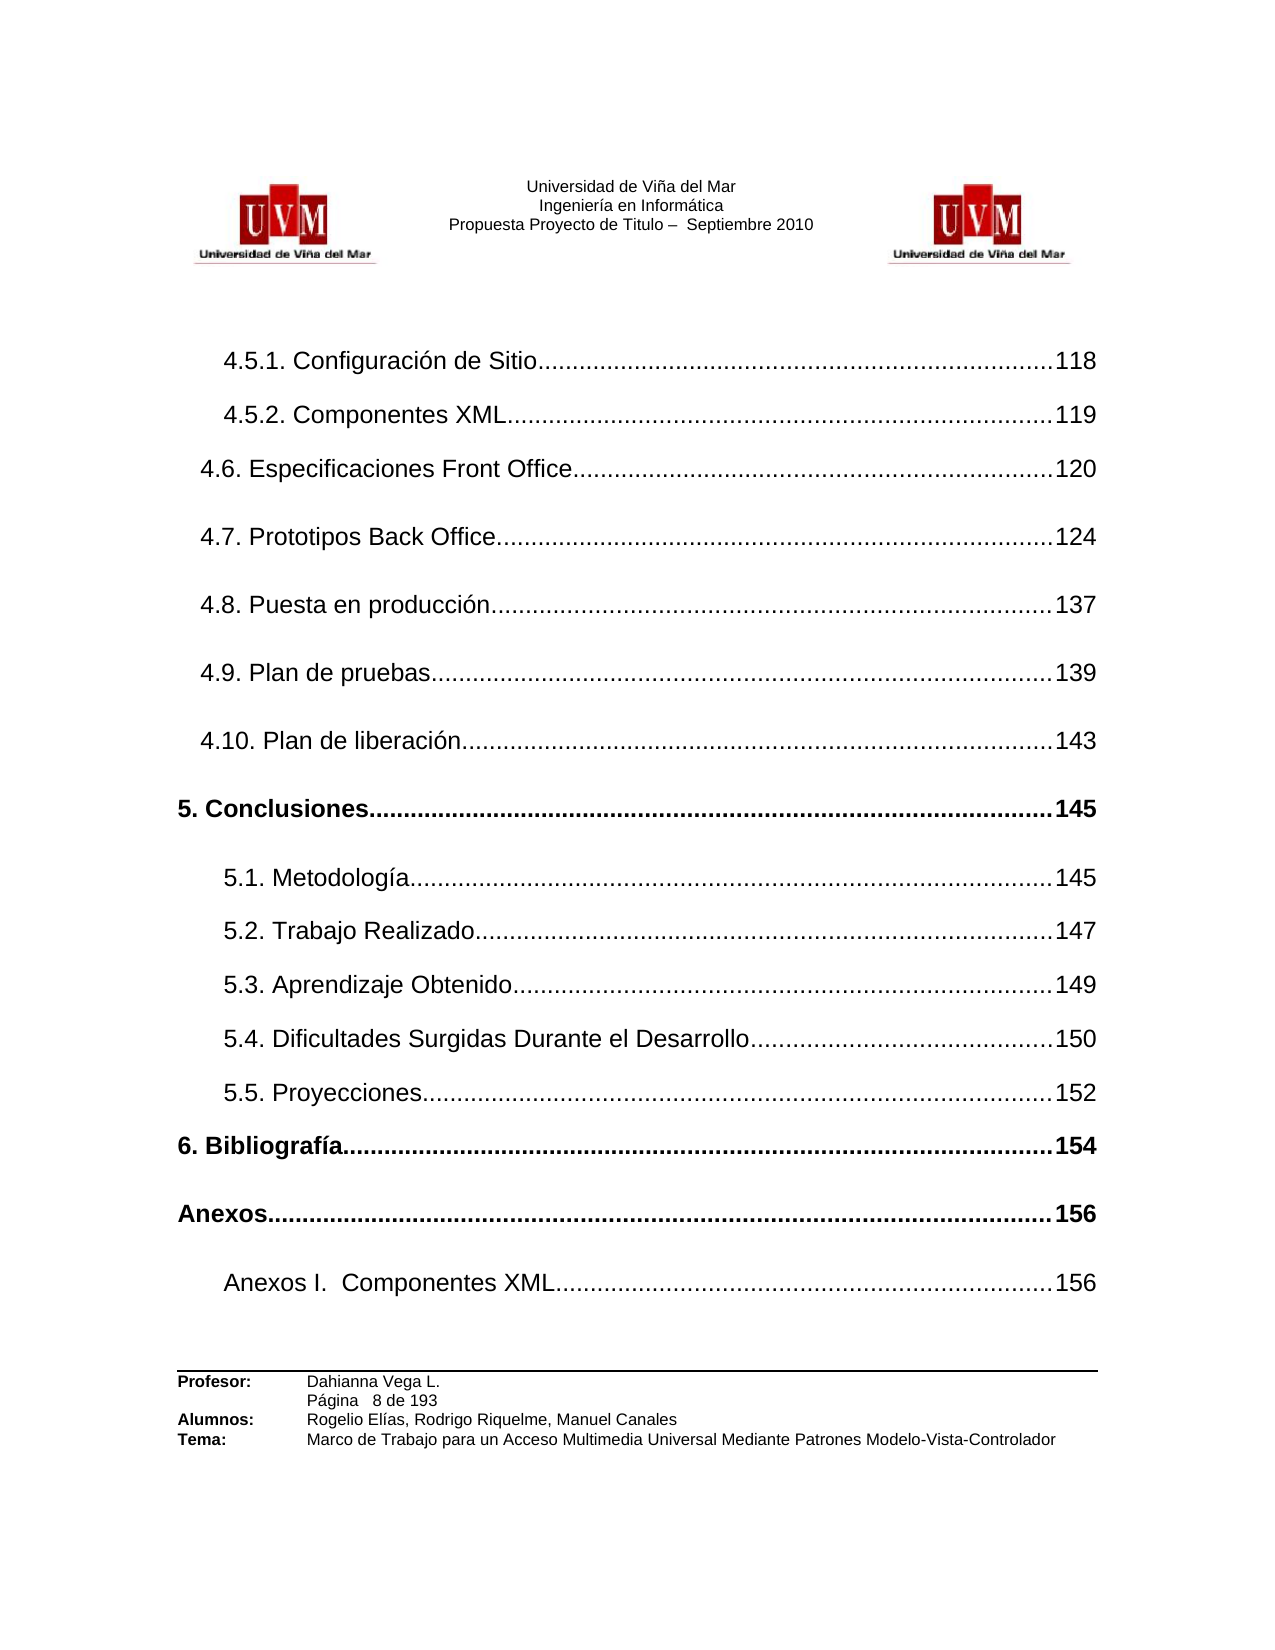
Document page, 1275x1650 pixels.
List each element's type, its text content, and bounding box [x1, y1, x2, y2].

text Anexos 156 [177, 1199, 1098, 1228]
text 5.2. Trabajo Realizado 147 [223, 916, 1098, 945]
picture [177, 176, 390, 267]
text 4.5.1. Configuración de Sitio 118 [223, 346, 1098, 375]
text Anexos I. Componentes XML 156 [223, 1268, 1098, 1296]
text 5.4. Dificultades Surgidas Durante el Desarrollo 150 [223, 1024, 1098, 1053]
text 6. Bibliografía 154 [177, 1131, 1098, 1160]
text 5. Conclusiones 145 [177, 794, 1098, 823]
text 4.9. Plan de pruebas 139 [200, 658, 1098, 687]
text 4.6. Especificaciones Front Office 120 [200, 454, 1098, 483]
text 5.5. Proyecciones 152 [223, 1078, 1098, 1106]
text 4.10. Plan de liberación 143 [200, 726, 1098, 755]
text 4.5.2. Componentes XML 119 [223, 400, 1098, 429]
text 5.1. Metodología 145 [223, 863, 1098, 891]
text 4.8. Puesta en producción 137 [200, 590, 1098, 619]
picture [871, 176, 1084, 267]
text 4.7. Prototipos Back Office. 124 [200, 522, 1098, 551]
text 5.3. Aprendizaje Obtenido 149 [223, 970, 1098, 999]
